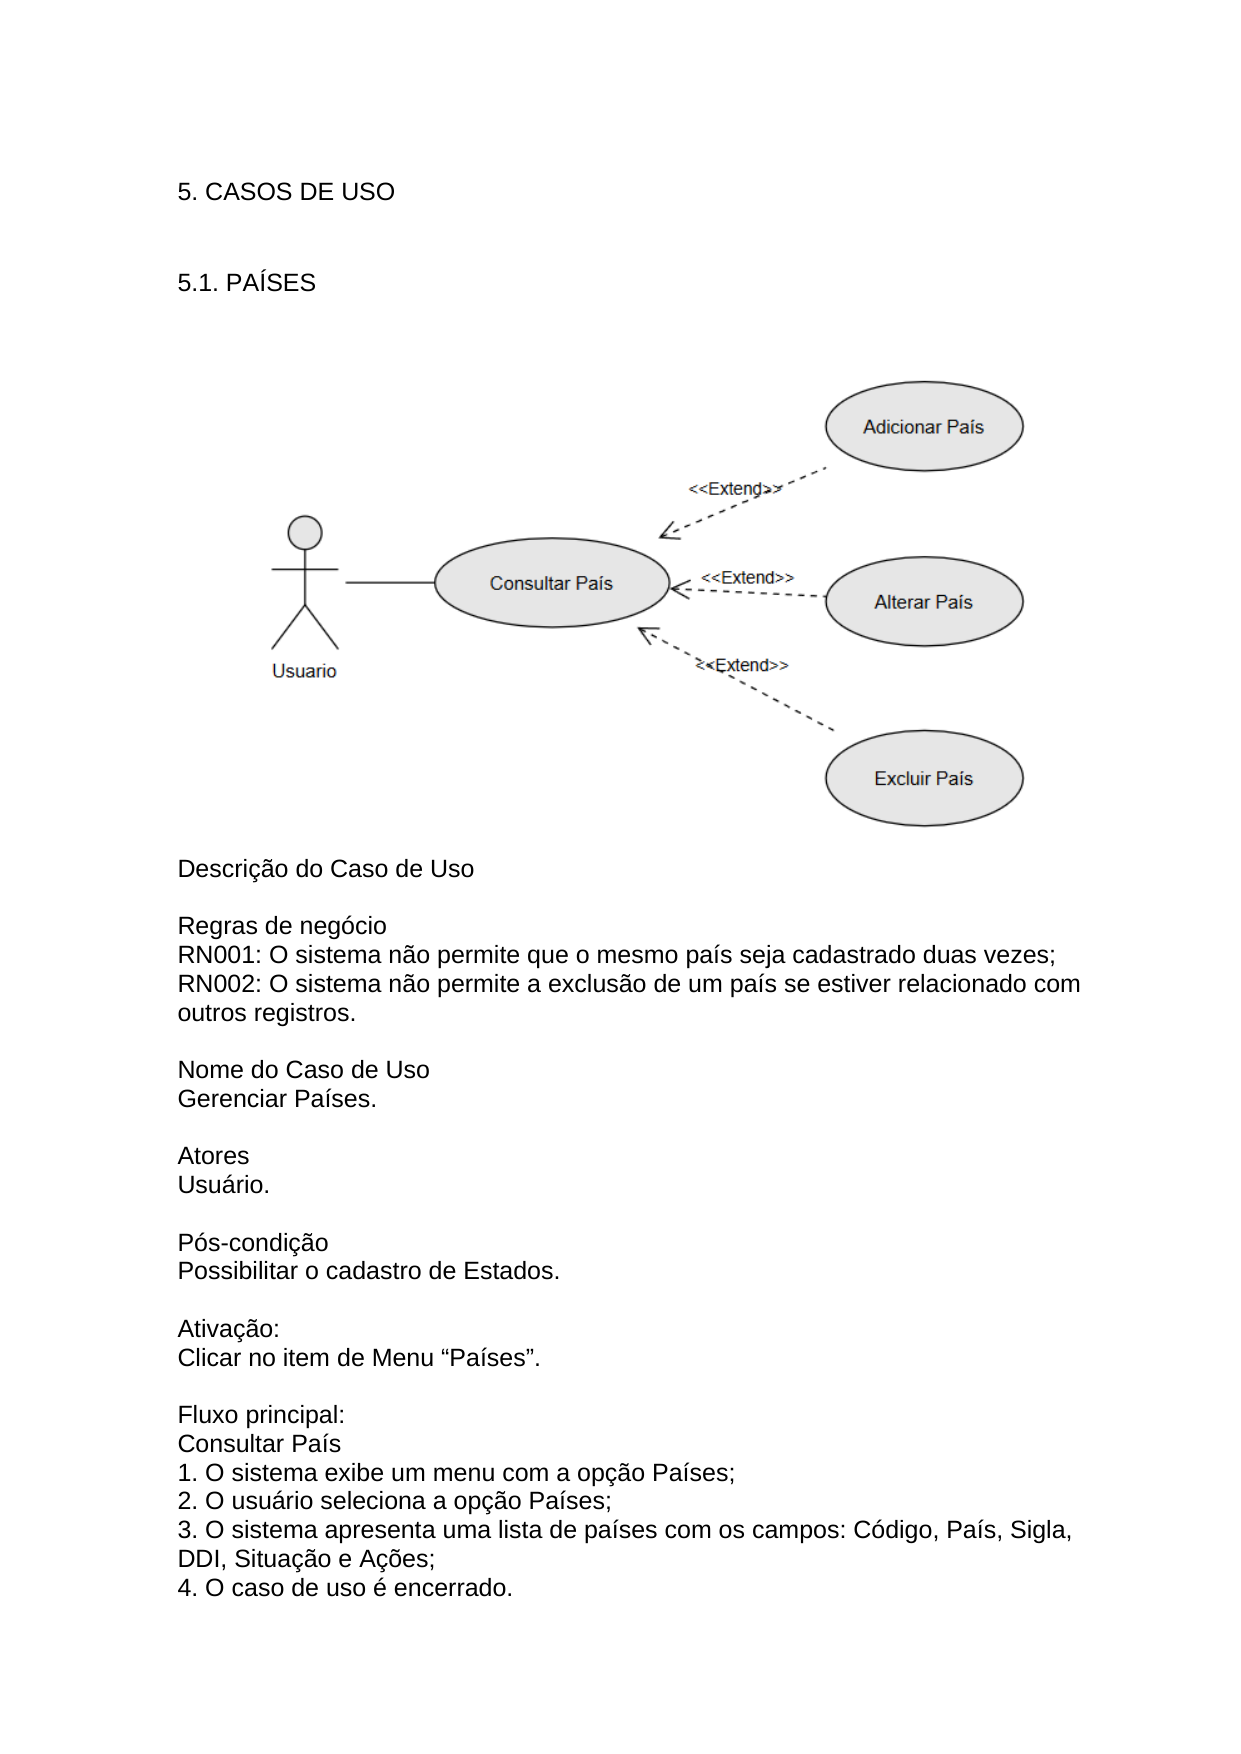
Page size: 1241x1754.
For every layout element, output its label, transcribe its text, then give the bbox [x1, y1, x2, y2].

text Clicar no item de Menu “Países”. [177, 1343, 1122, 1371]
picture [244, 331, 1055, 854]
text Fluxo principal: [177, 1400, 1122, 1429]
text Ativação: [177, 1314, 1122, 1343]
text RN002: O sistema não permite a exclusão de um país se estiver relacionado com outros registros. [177, 969, 1122, 1026]
text RN001: O sistema não permite que o mesmo país seja cadastrado duas vezes; [177, 940, 1122, 969]
text Nome do Caso de Uso [177, 1055, 1122, 1084]
text Gerenciar Países. [177, 1084, 1122, 1113]
text 5. CASOS DE USO [177, 177, 1122, 206]
text Possibilitar o cadastro de Estados. [177, 1256, 1122, 1285]
text 1. O sistema exibe um menu com a opção Países; [177, 1458, 1122, 1486]
text 3. O sistema apresenta uma lista de países com os campos: Código, País, Sigla, DDI, Situação e Ações; [177, 1515, 1122, 1573]
text Atores [177, 1141, 1122, 1170]
text Regras de negócio [177, 911, 1122, 940]
text 4. O caso de uso é encerrado. [177, 1573, 1122, 1601]
text Usuário. [177, 1170, 1122, 1199]
text Pós-condição [177, 1228, 1122, 1256]
text Consultar País [177, 1429, 1122, 1458]
text 5.1. PAÍSES [177, 268, 1122, 297]
text 2. O usuário seleciona a opção Países; [177, 1486, 1122, 1515]
